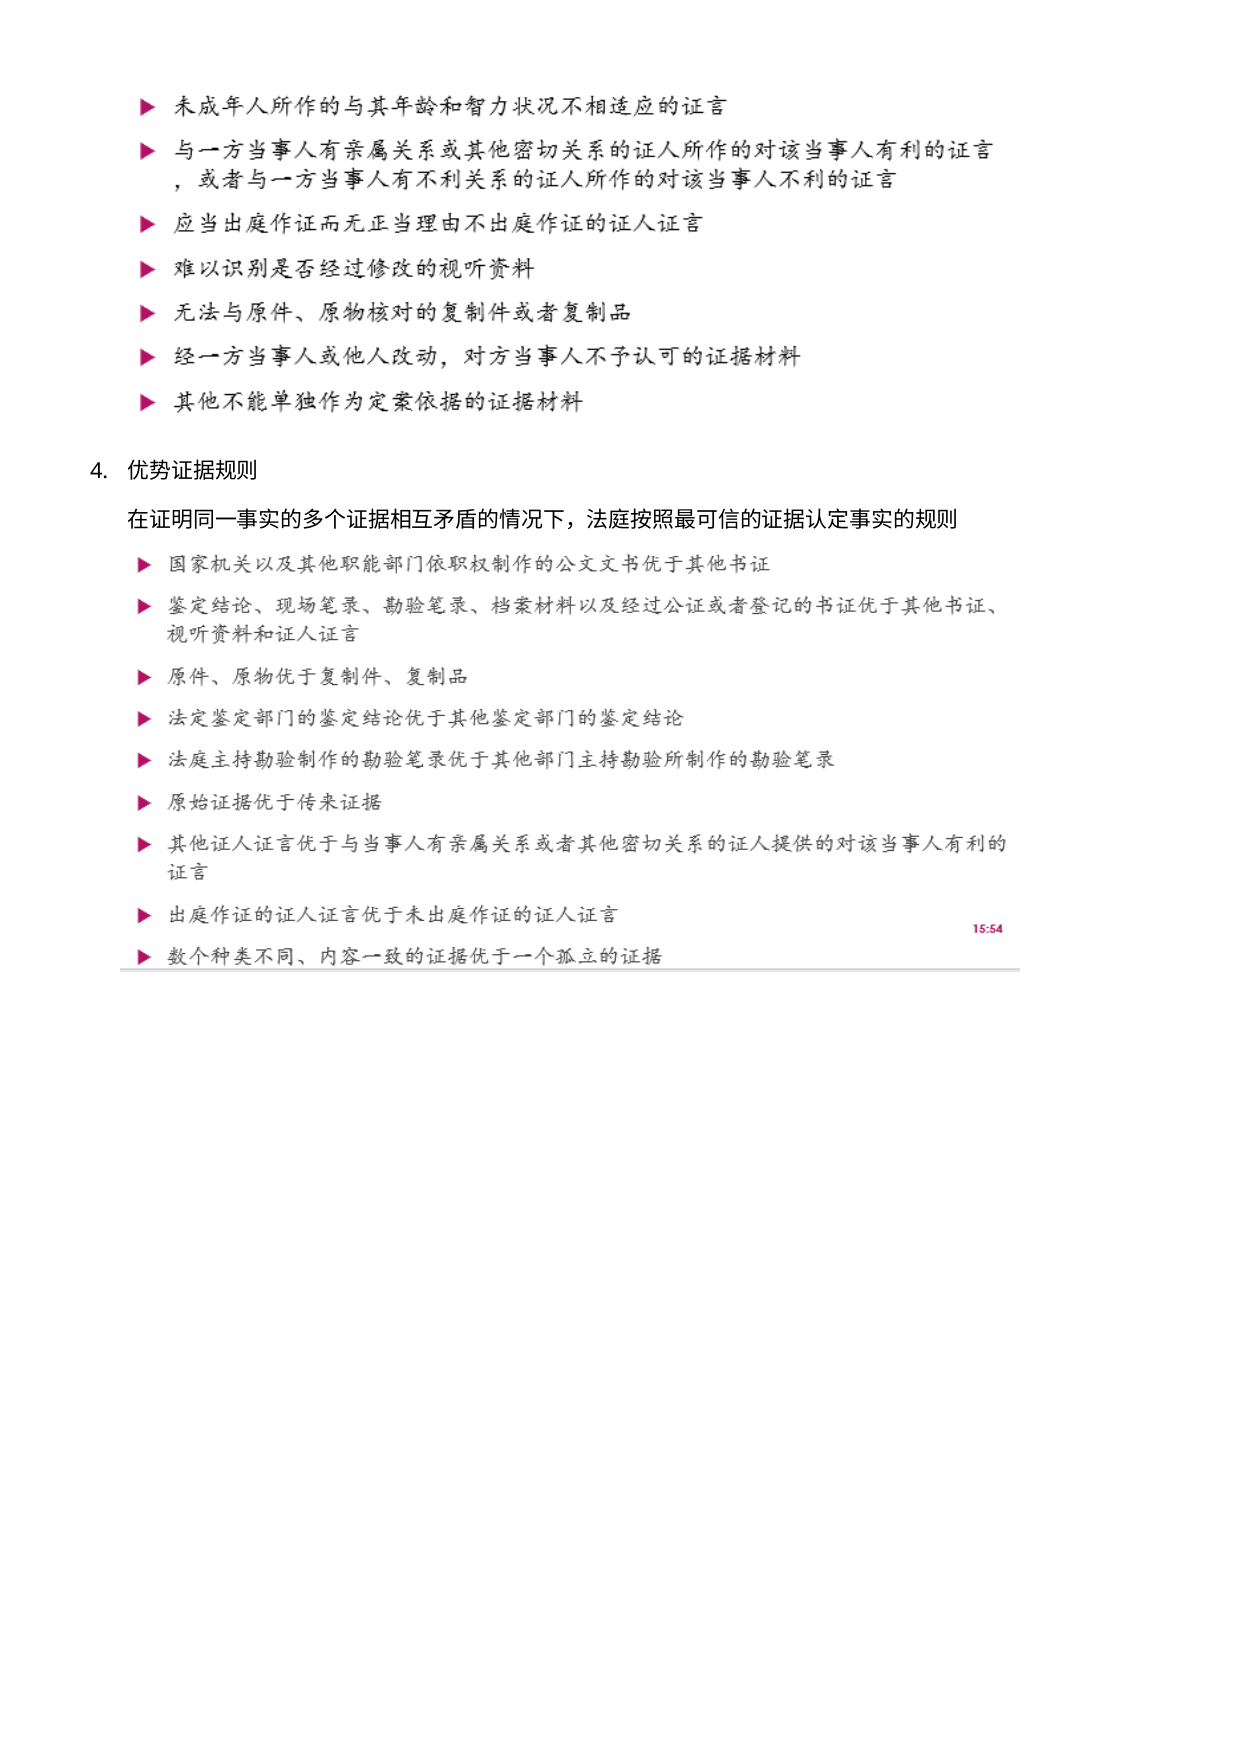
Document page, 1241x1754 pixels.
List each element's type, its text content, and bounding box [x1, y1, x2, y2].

picture [127, 80, 1018, 422]
picture [120, 549, 1021, 972]
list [127, 81, 1165, 438]
list 优势证据规则 [90, 453, 1165, 486]
list 在证明同一事实的多个证据相互矛盾的情况下，法庭按照最可信的证据认定事实的规则 [127, 501, 1165, 534]
